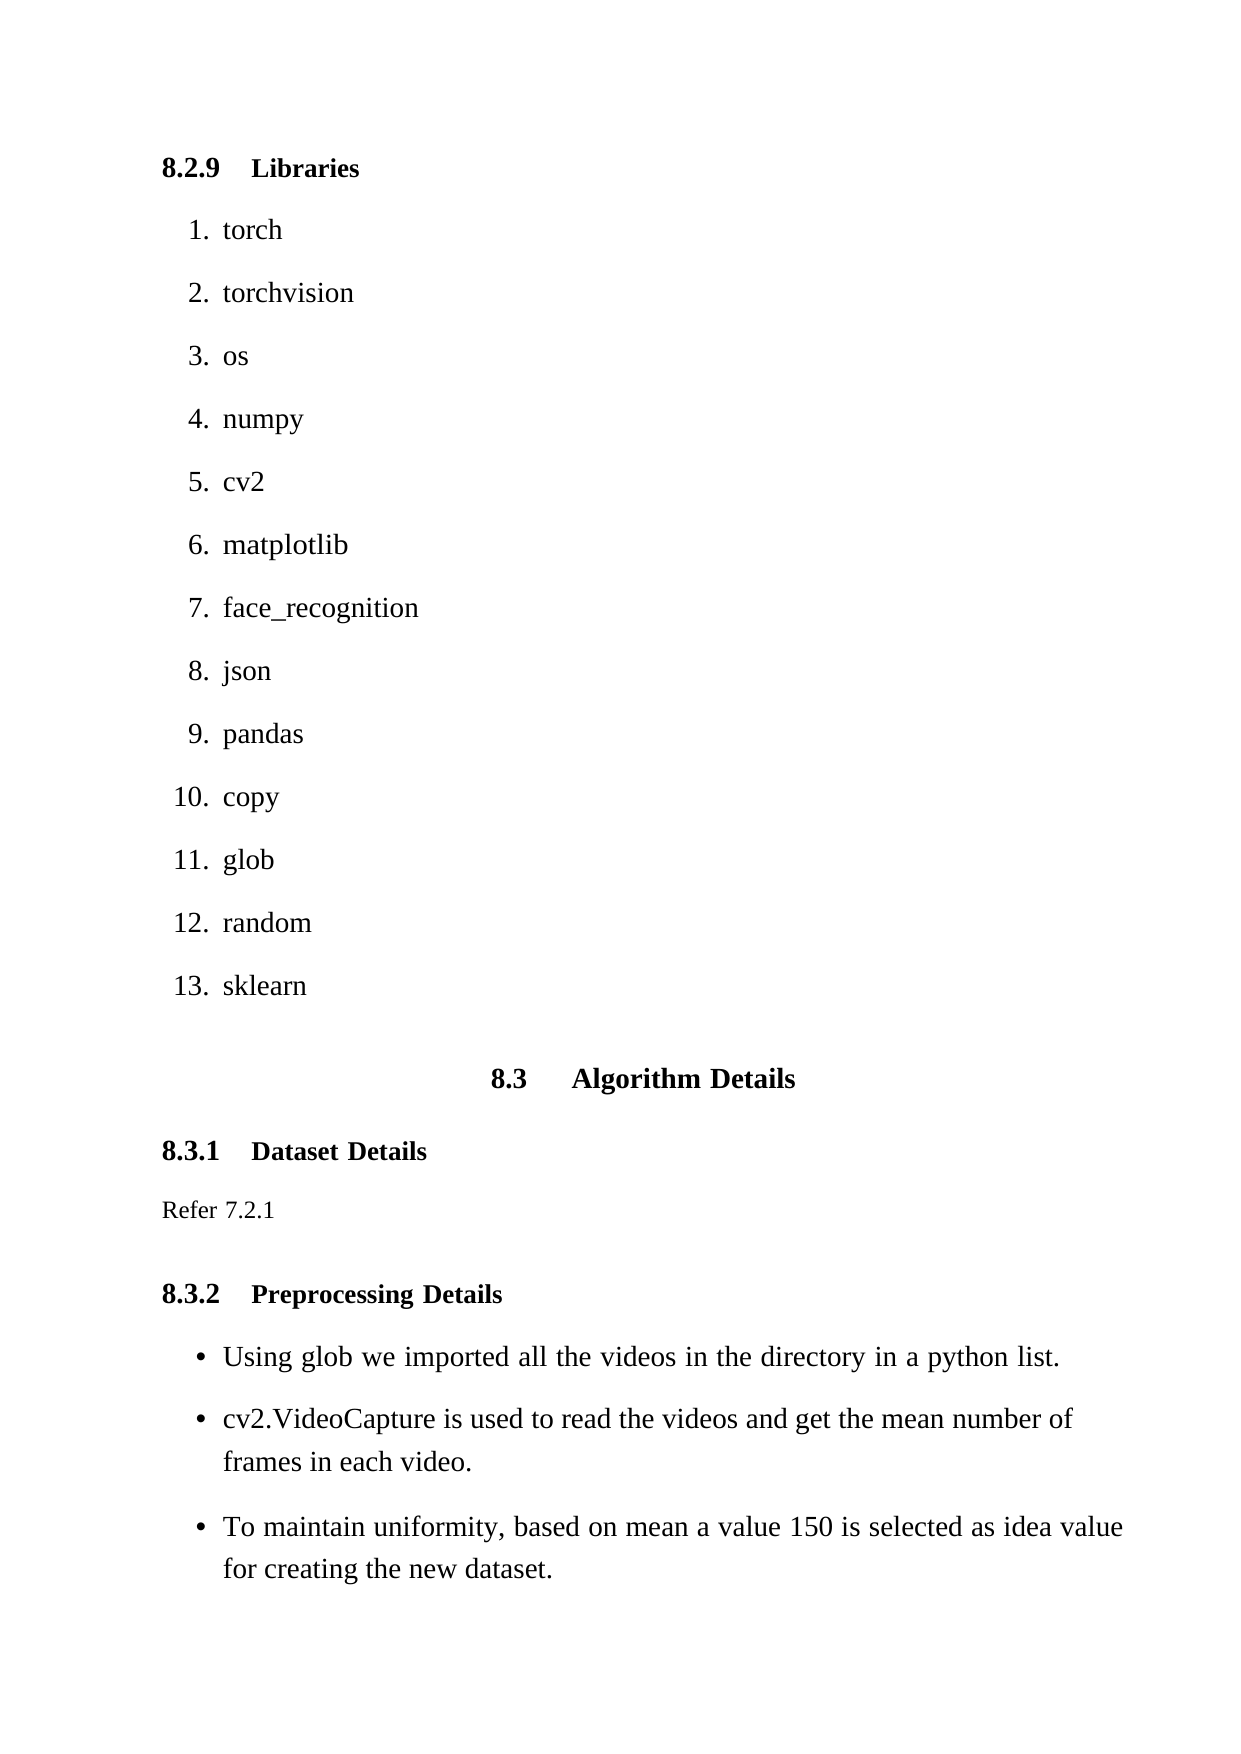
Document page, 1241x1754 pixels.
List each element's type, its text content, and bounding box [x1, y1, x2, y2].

list face_recognition [188, 590, 1124, 624]
list random [173, 905, 1124, 939]
list matplotlib [188, 527, 1124, 561]
subtitle Algorithm Details [162, 1061, 1124, 1094]
list torchvision [188, 275, 1124, 309]
list copy [173, 779, 1124, 813]
subtitle Preprocessing Details [162, 1276, 1124, 1310]
list glob [173, 842, 1124, 876]
list pandas [188, 716, 1124, 750]
list torch [188, 212, 1124, 246]
list numpy [188, 401, 1124, 435]
list os [188, 338, 1124, 372]
list To maintain uniformity, based on mean a value 150 is selected as idea value for creating the new dataset. [195, 1509, 1124, 1584]
text Refer 7.2.1 [162, 1195, 1124, 1224]
list cv2.VideoCapture is used to read the videos and get the mean number of frames in each video. [195, 1402, 1124, 1477]
list Using glob we imported all the videos in the directory in a python list. [195, 1338, 1124, 1372]
subtitle Dataset Details [162, 1133, 1124, 1166]
list json [188, 653, 1124, 687]
list cv2 [188, 464, 1124, 498]
list sklearn [173, 968, 1124, 1002]
subtitle Libraries [162, 150, 1124, 183]
